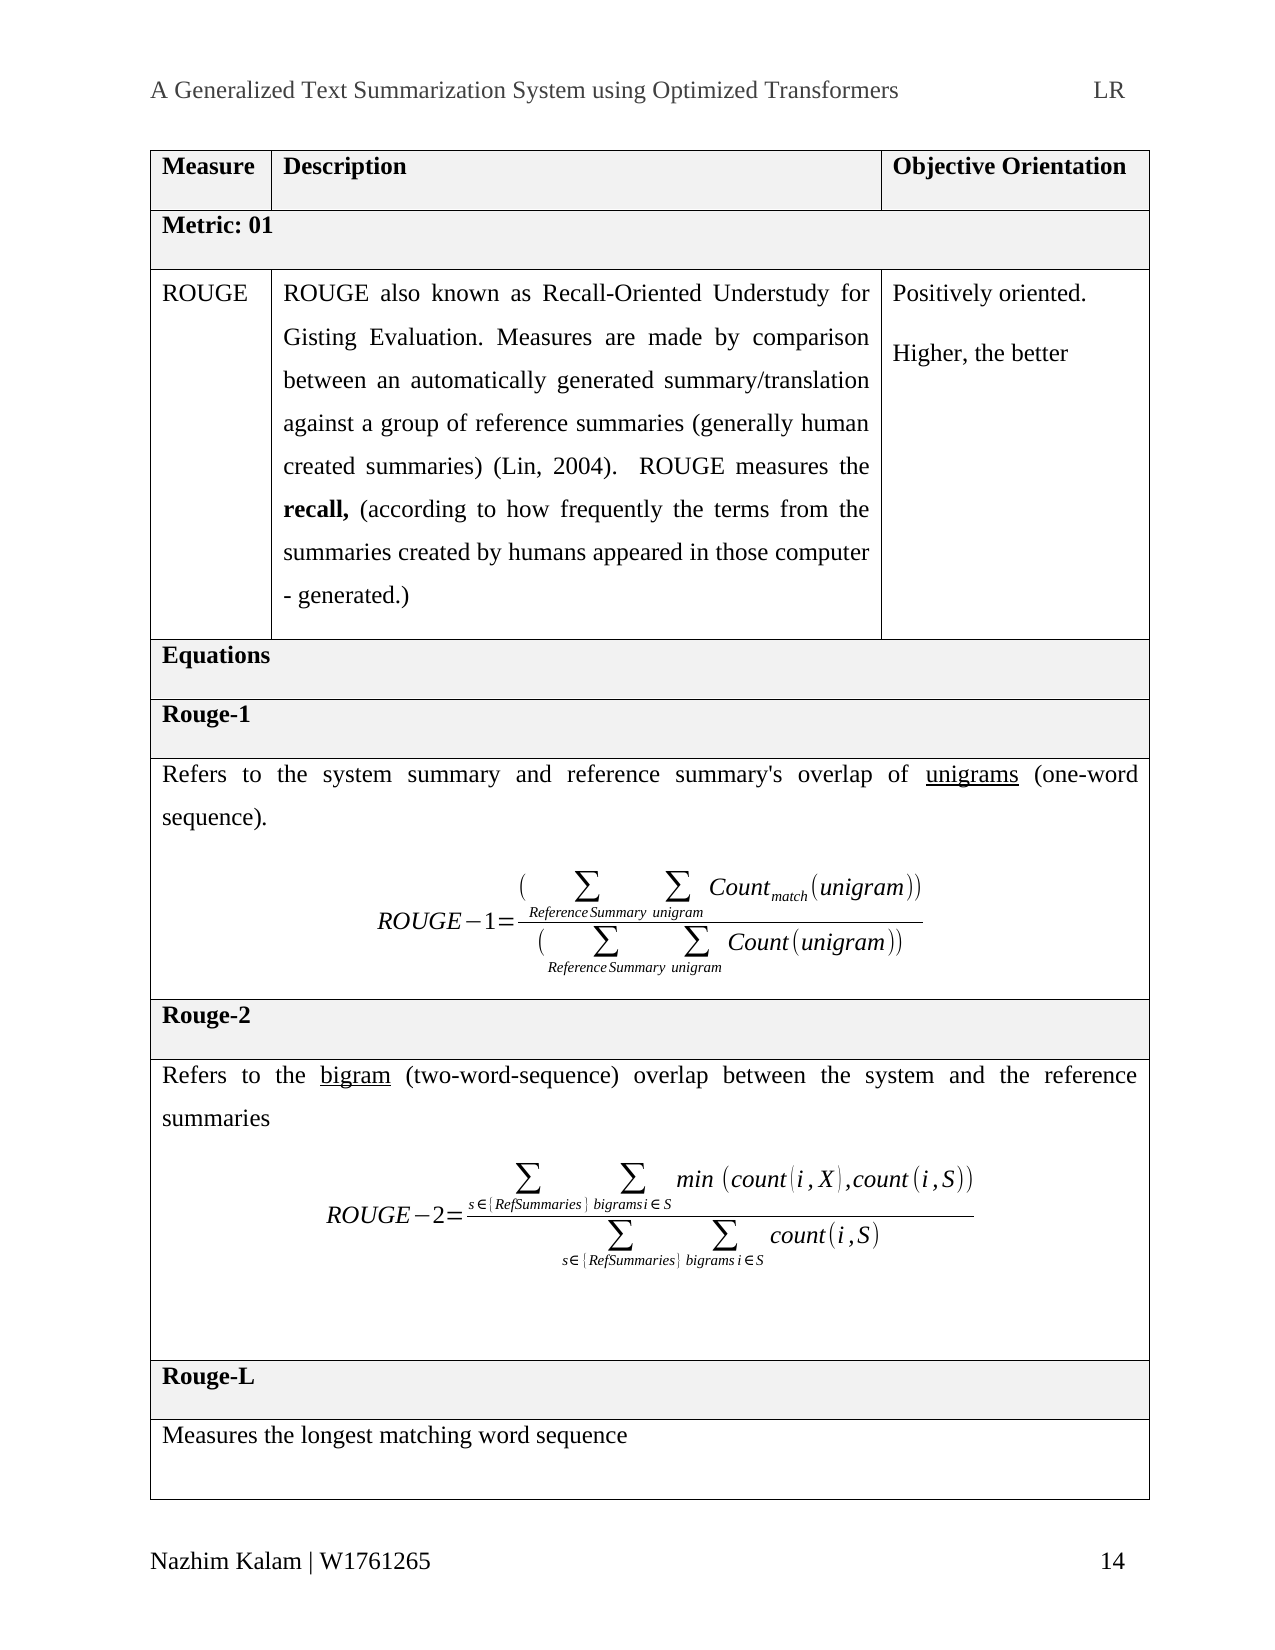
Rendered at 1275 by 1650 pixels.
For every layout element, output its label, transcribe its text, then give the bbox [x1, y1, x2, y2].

table_cell Rouge-L [151, 1361, 1149, 1419]
table_header Measure [151, 151, 271, 209]
table_cell ROUGE also known as Recall-Oriented Understudy for Gisting Evaluation. Measures are made by comparison between an automatically generated summary/translation against a group of reference summaries (generally human created summaries) (Lin, 2004). ROUGE measures the recall, (according to how frequently the terms from the summaries created by humans appeared in those computer - generated.) [272, 270, 881, 639]
table_cell ROUGE [151, 270, 271, 639]
table_header Description [272, 151, 881, 209]
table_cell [151, 1420, 1149, 1499]
table_cell Rouge-1 [151, 700, 1149, 758]
table_cell Positively oriented. Higher, the better [882, 270, 1149, 639]
table_cell Refers to the bigram (two-word-sequence) overlap between the system and the reference summaries [151, 1060, 1149, 1360]
table_cell Metric: 01 [151, 211, 1149, 269]
table_cell Refers to the system summary and reference summary's overlap of unigrams (one-word sequence). [151, 759, 1149, 999]
table_cell Equations [151, 640, 1149, 698]
table_cell Rouge-2 [151, 1000, 1149, 1059]
table_header Objective Orientation [882, 151, 1149, 209]
